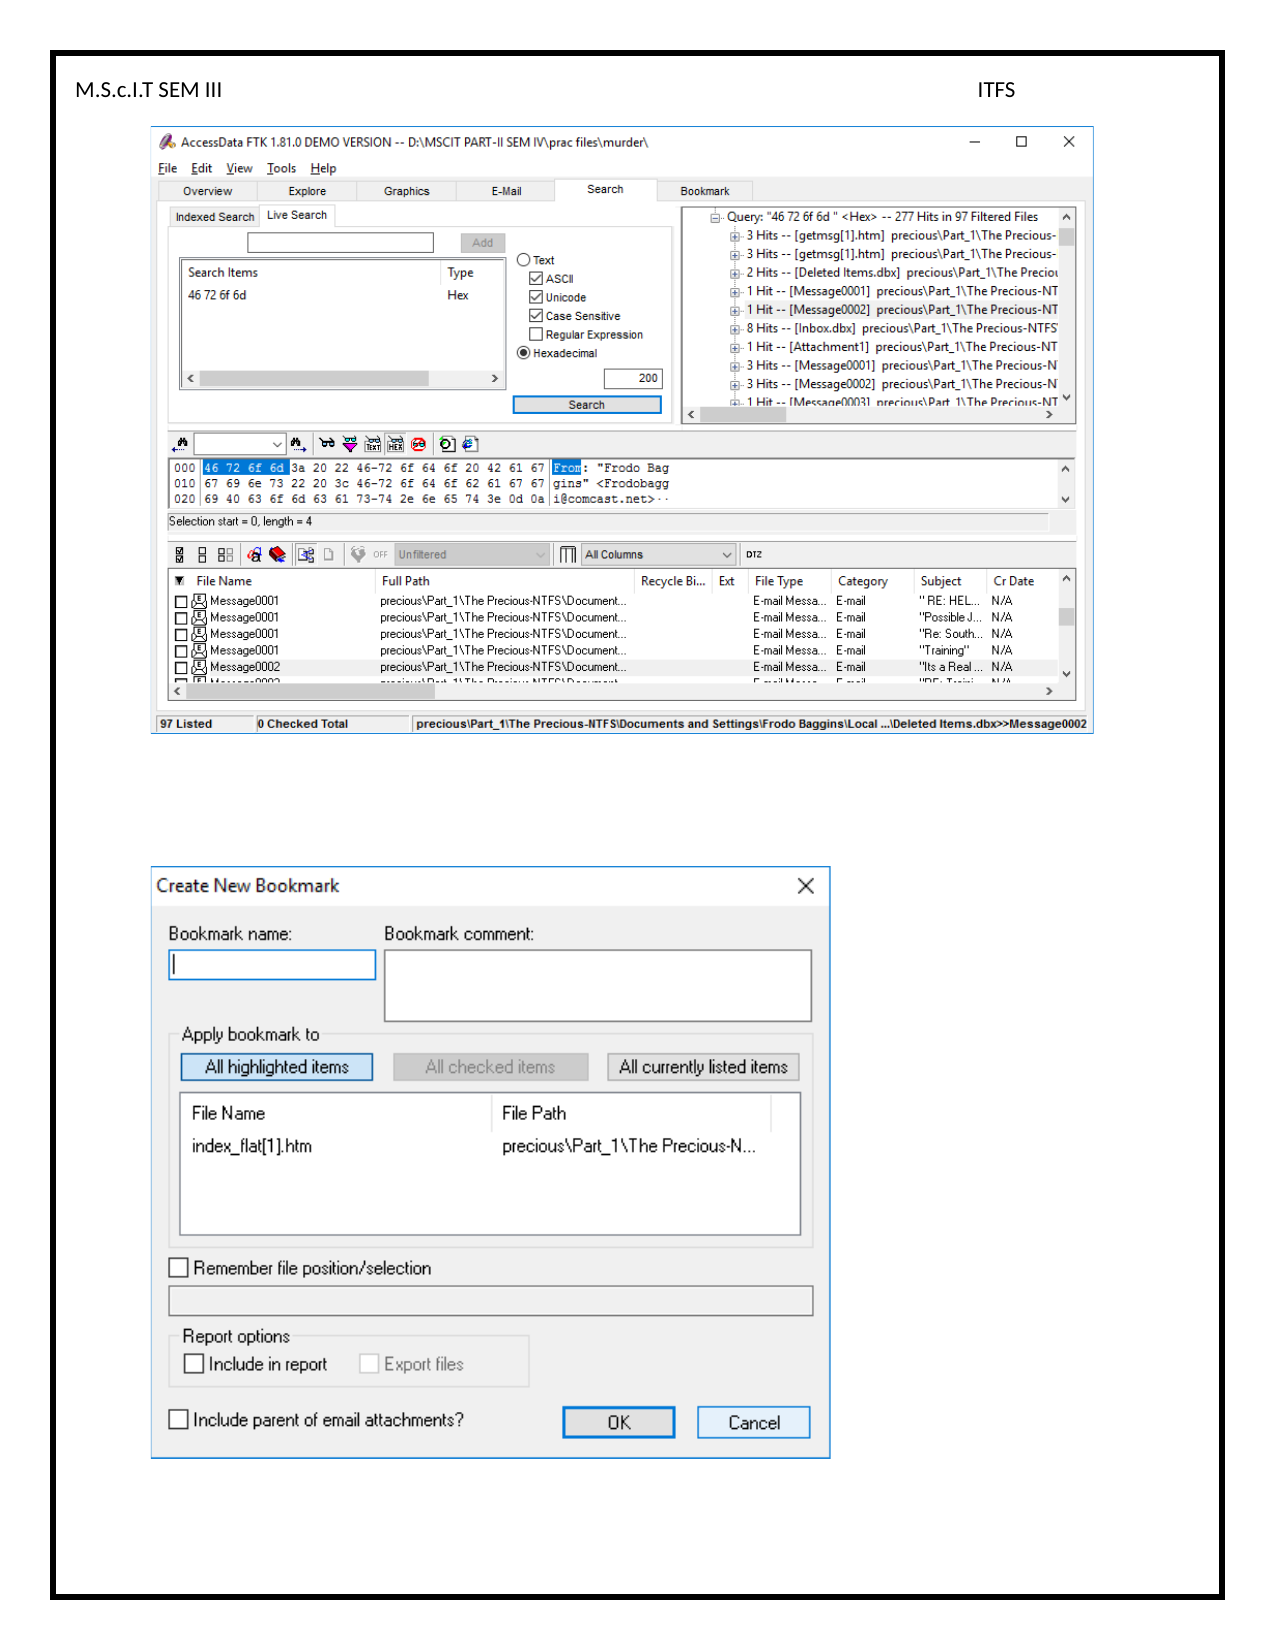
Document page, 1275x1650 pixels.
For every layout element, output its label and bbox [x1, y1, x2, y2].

picture [150, 866, 831, 1459]
picture [150, 126, 1094, 734]
